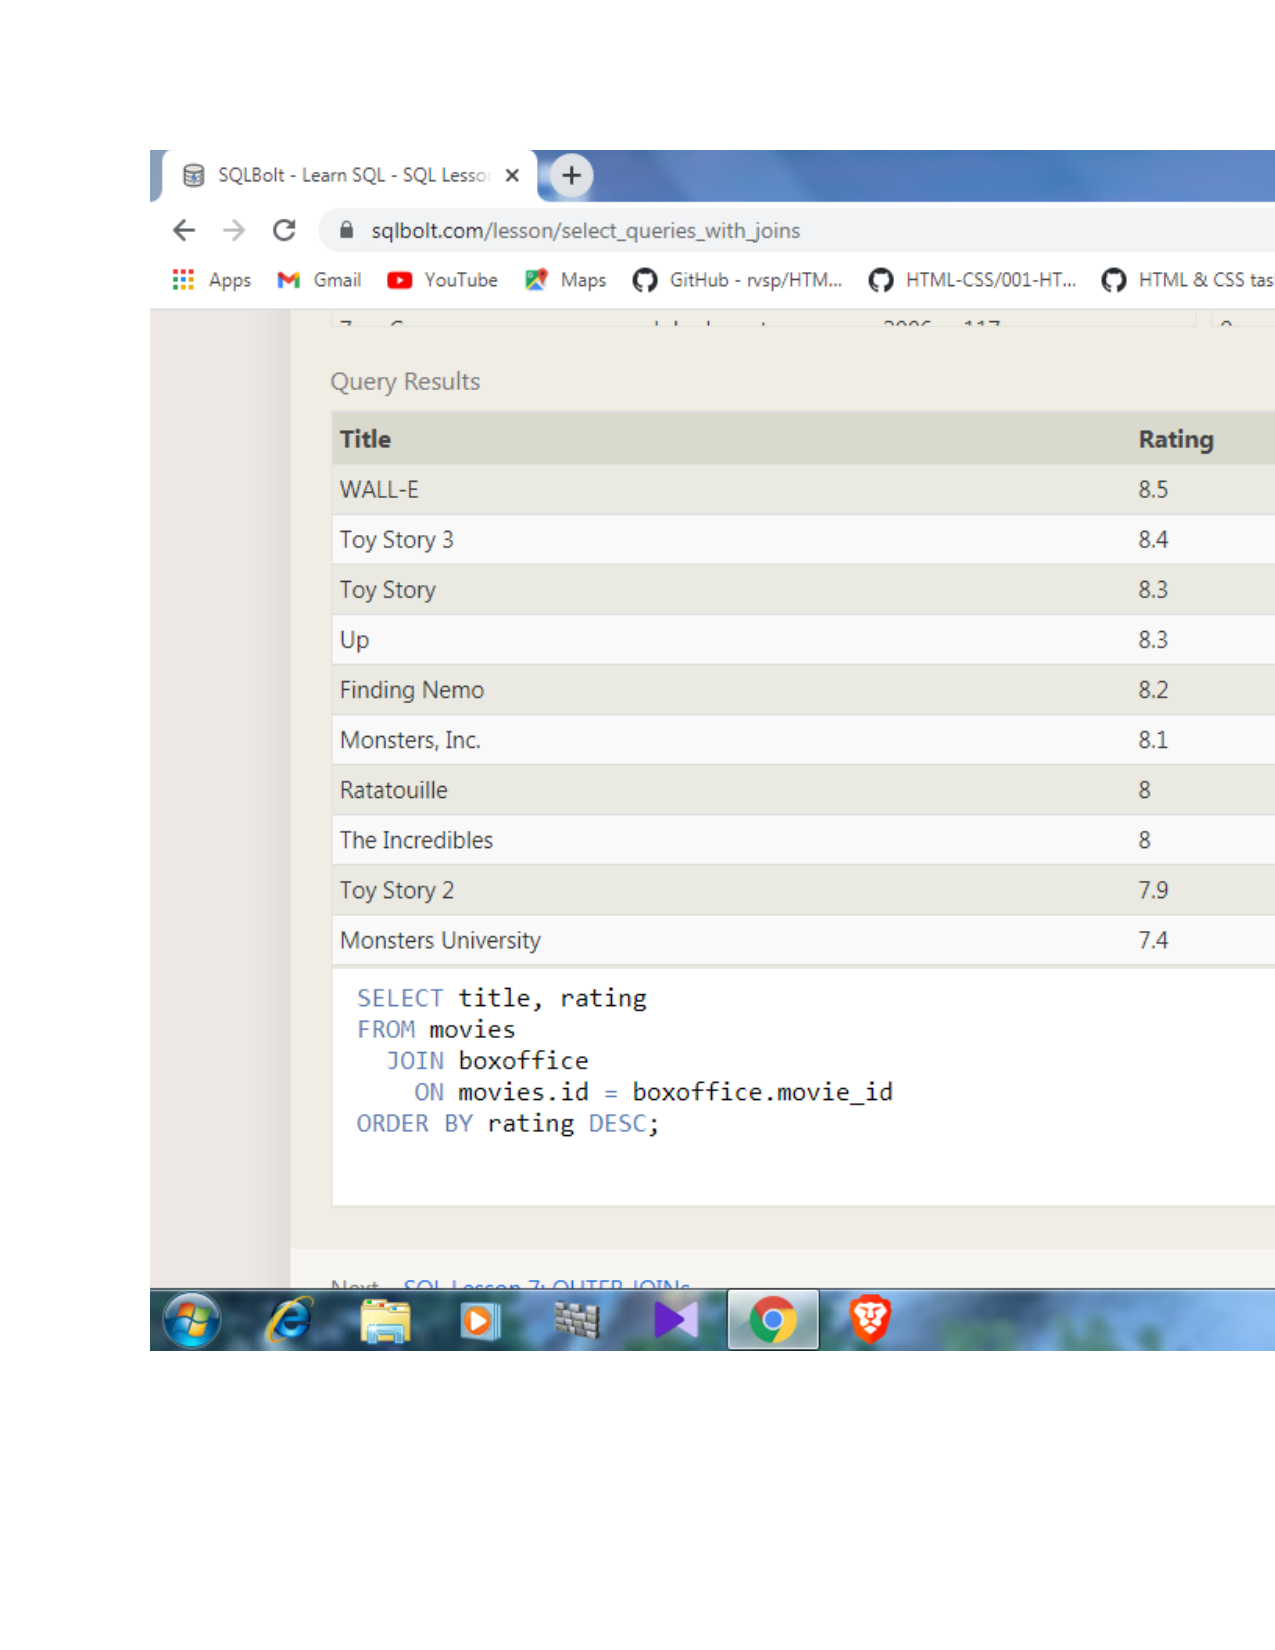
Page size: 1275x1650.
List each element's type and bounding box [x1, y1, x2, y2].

picture [150, 150, 1275, 1351]
